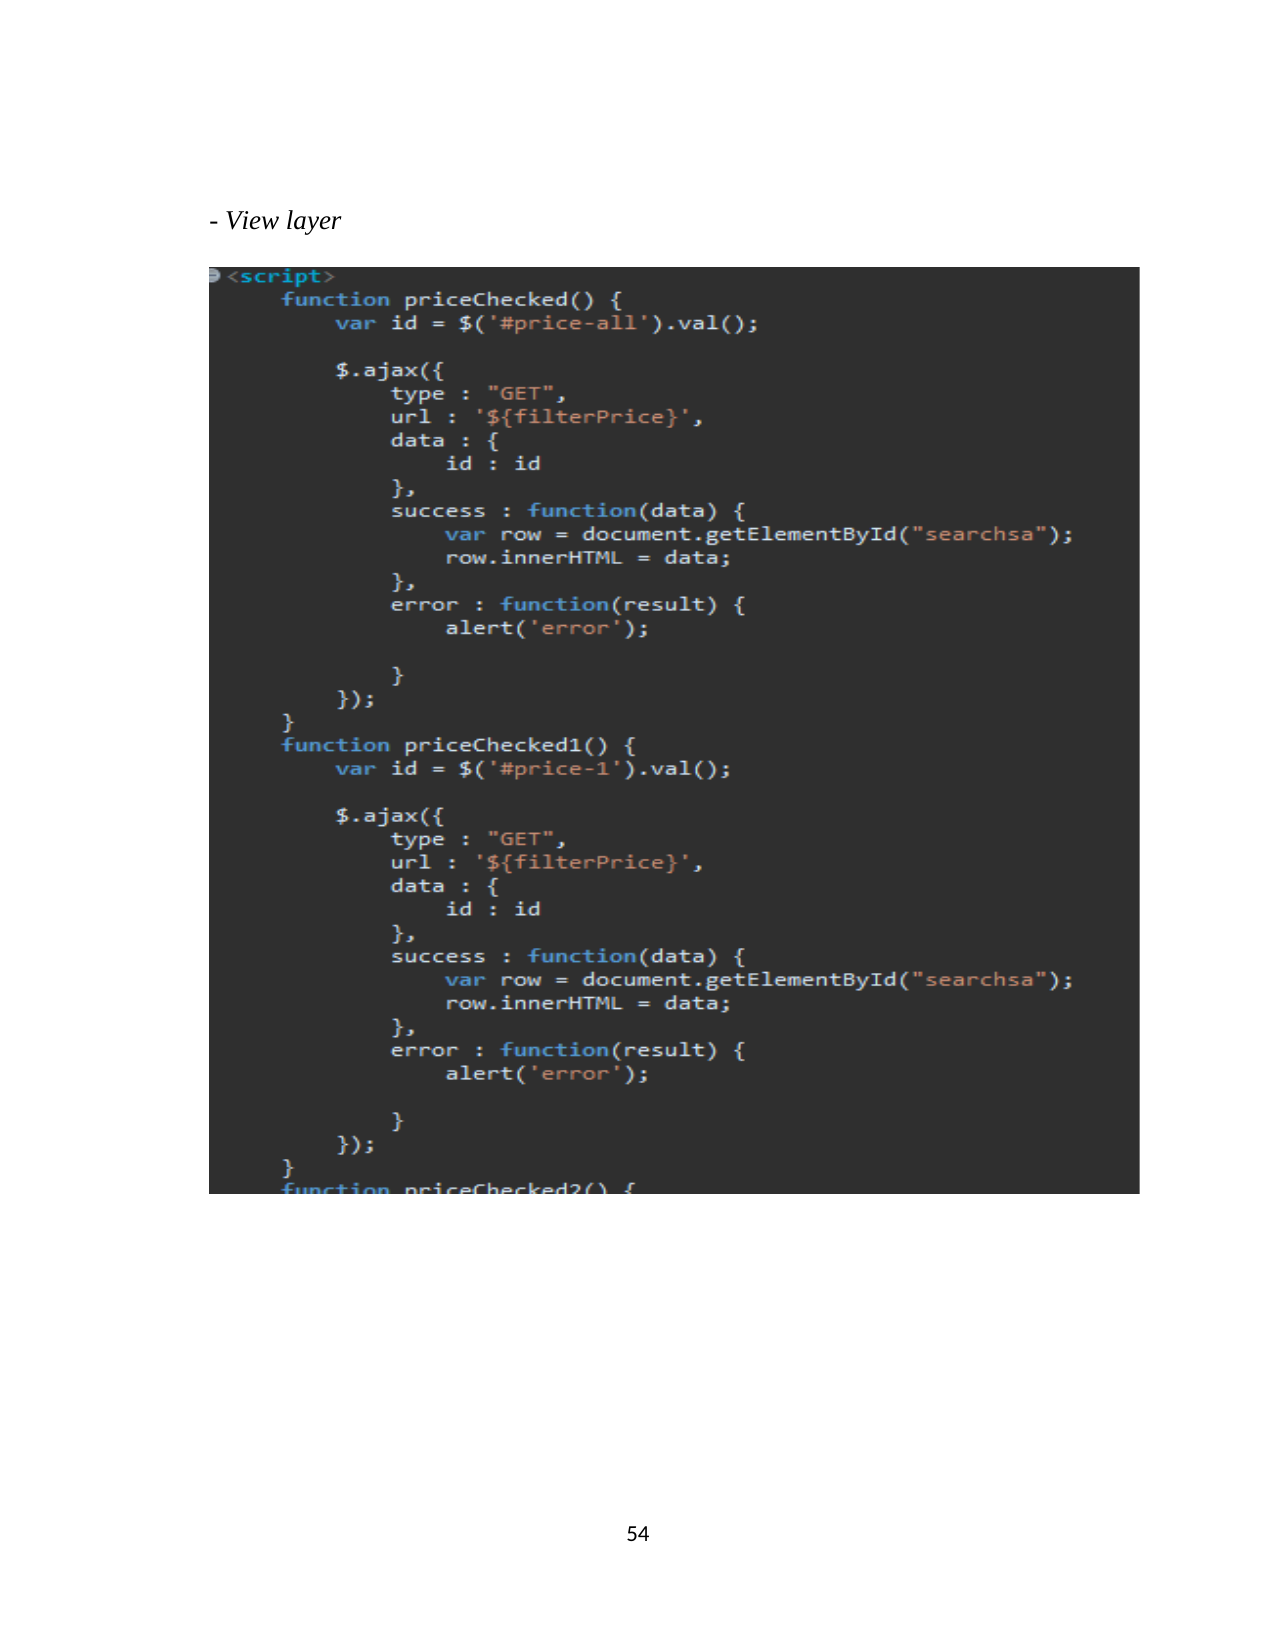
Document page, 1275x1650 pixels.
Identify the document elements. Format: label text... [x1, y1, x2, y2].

picture [209, 267, 1140, 1194]
text - View layer [150, 204, 1125, 235]
